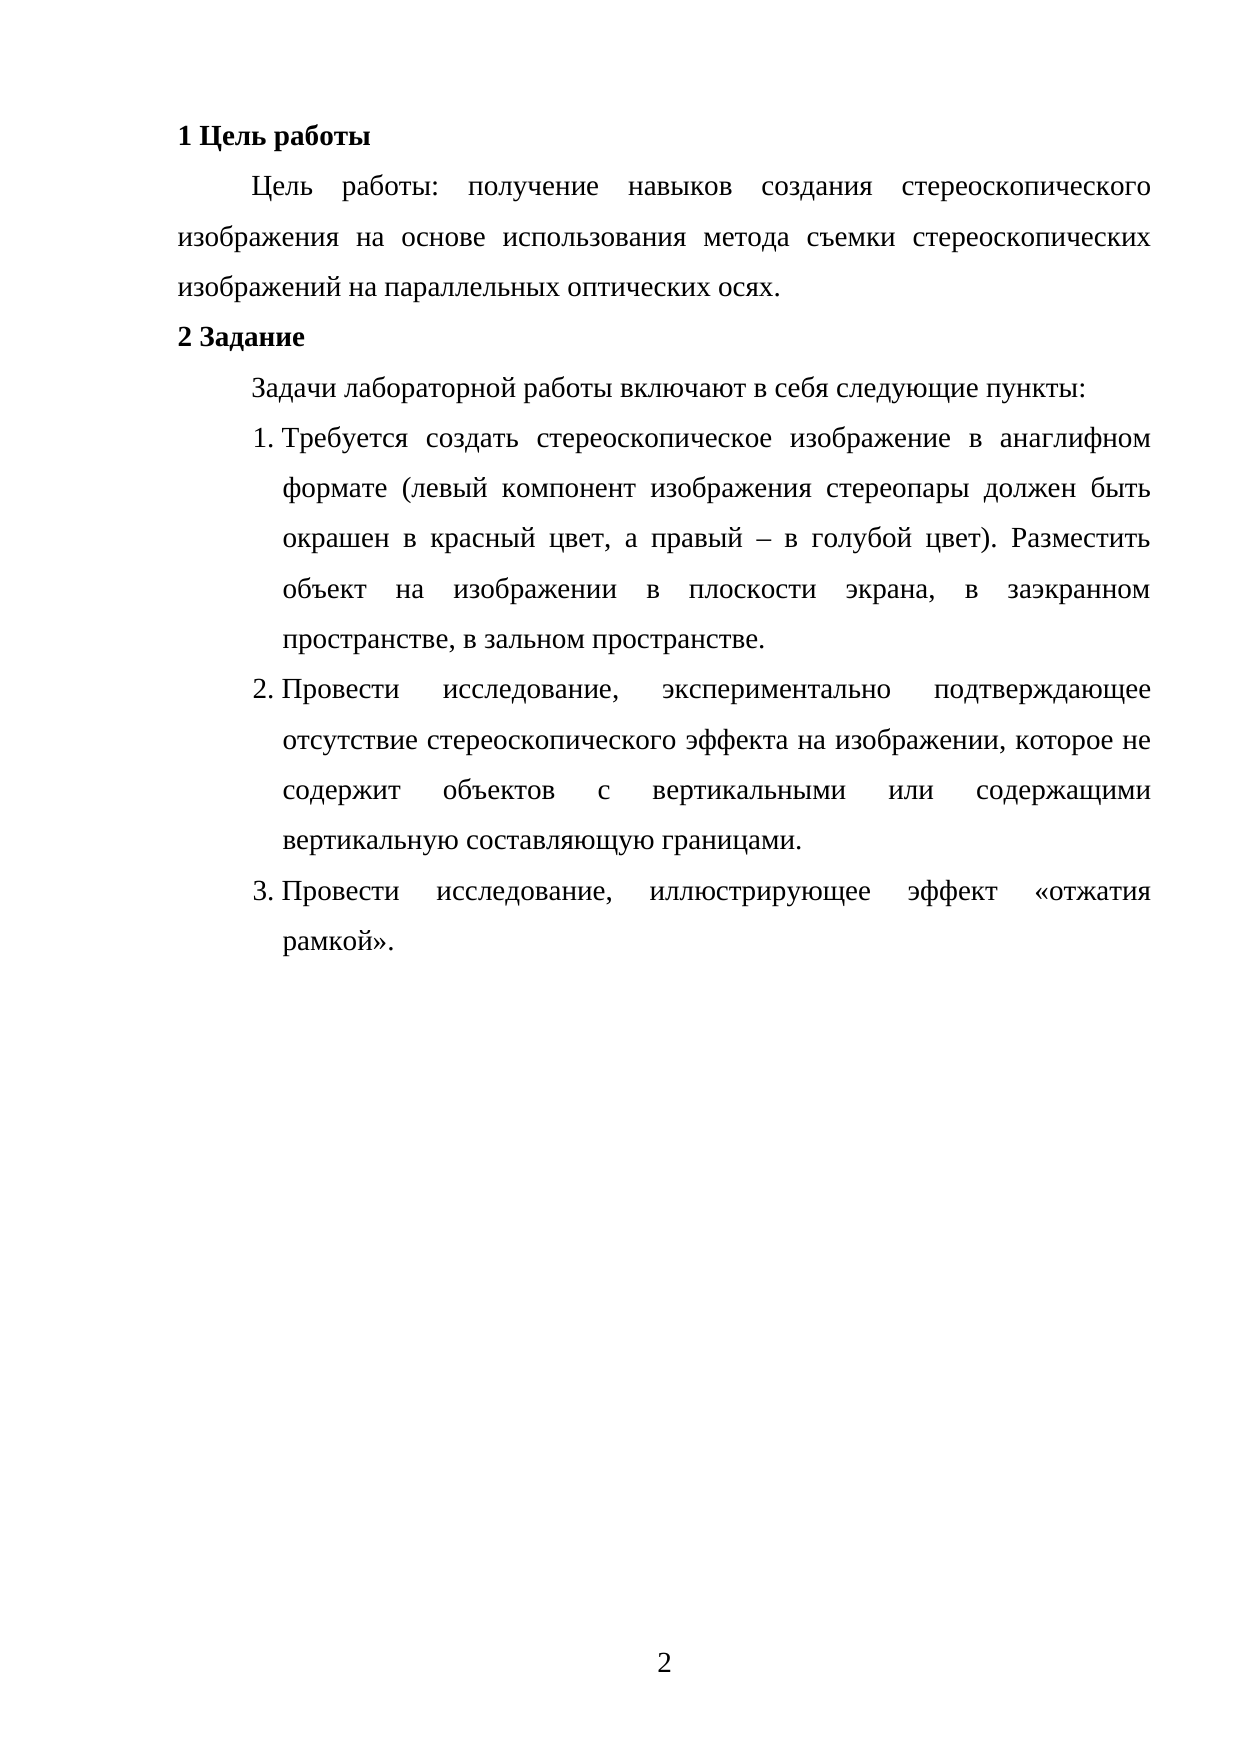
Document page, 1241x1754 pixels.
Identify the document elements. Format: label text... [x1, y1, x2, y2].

text Цель работы: получение навыков создания стереоскопического изображения на основе использования метода съемки стереоскопических изображений на параллельных оптических осях. [177, 168, 1152, 303]
text Цель работы [177, 118, 1152, 152]
list Провести исследование, иллюстрирующее эффект «отжатия рамкой». [252, 873, 1152, 957]
text Задачи лабораторной работы включают в себя следующие пункты: [177, 370, 1152, 403]
text Задание [177, 319, 1152, 353]
list Требуется создать стереоскопическое изображение в анаглифном формате (левый компонент изображения стереопары должен быть окрашен в красный цвет, а правый – в голубой цвет). Разместить объект на изображении в плоскости экрана, в заэкранном пространстве, в зальном пространстве. [252, 420, 1152, 655]
list Провести исследование, экспериментально подтверждающее отсутствие стереоскопического эффекта на изображении, которое не содержит объектов с вертикальными или содержащими вертикальную составляющую границами. [252, 672, 1152, 856]
